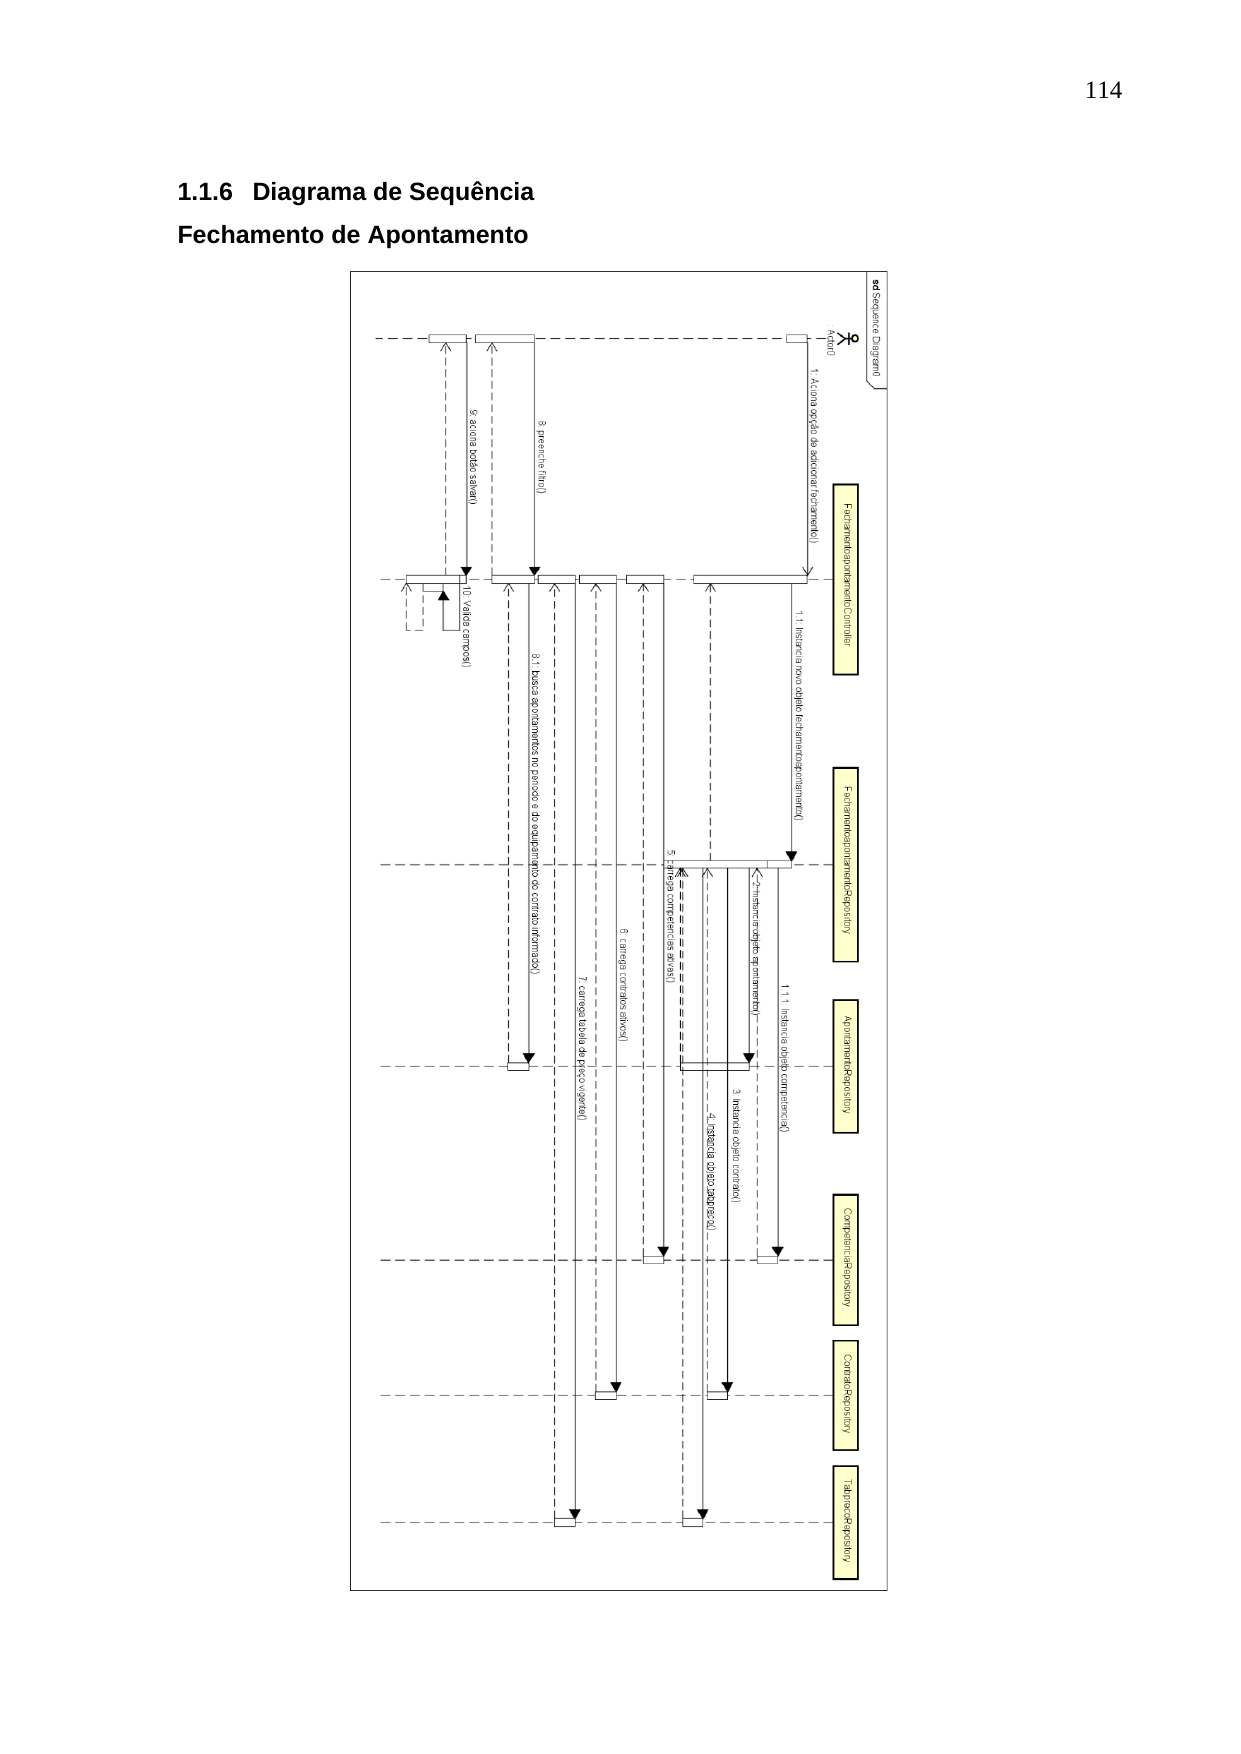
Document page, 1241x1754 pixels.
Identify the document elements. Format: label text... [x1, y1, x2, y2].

subtitle Diagrama de Sequência [177, 177, 1122, 206]
text Fechamento de Apontamento [177, 220, 1122, 249]
picture [343, 265, 895, 1597]
